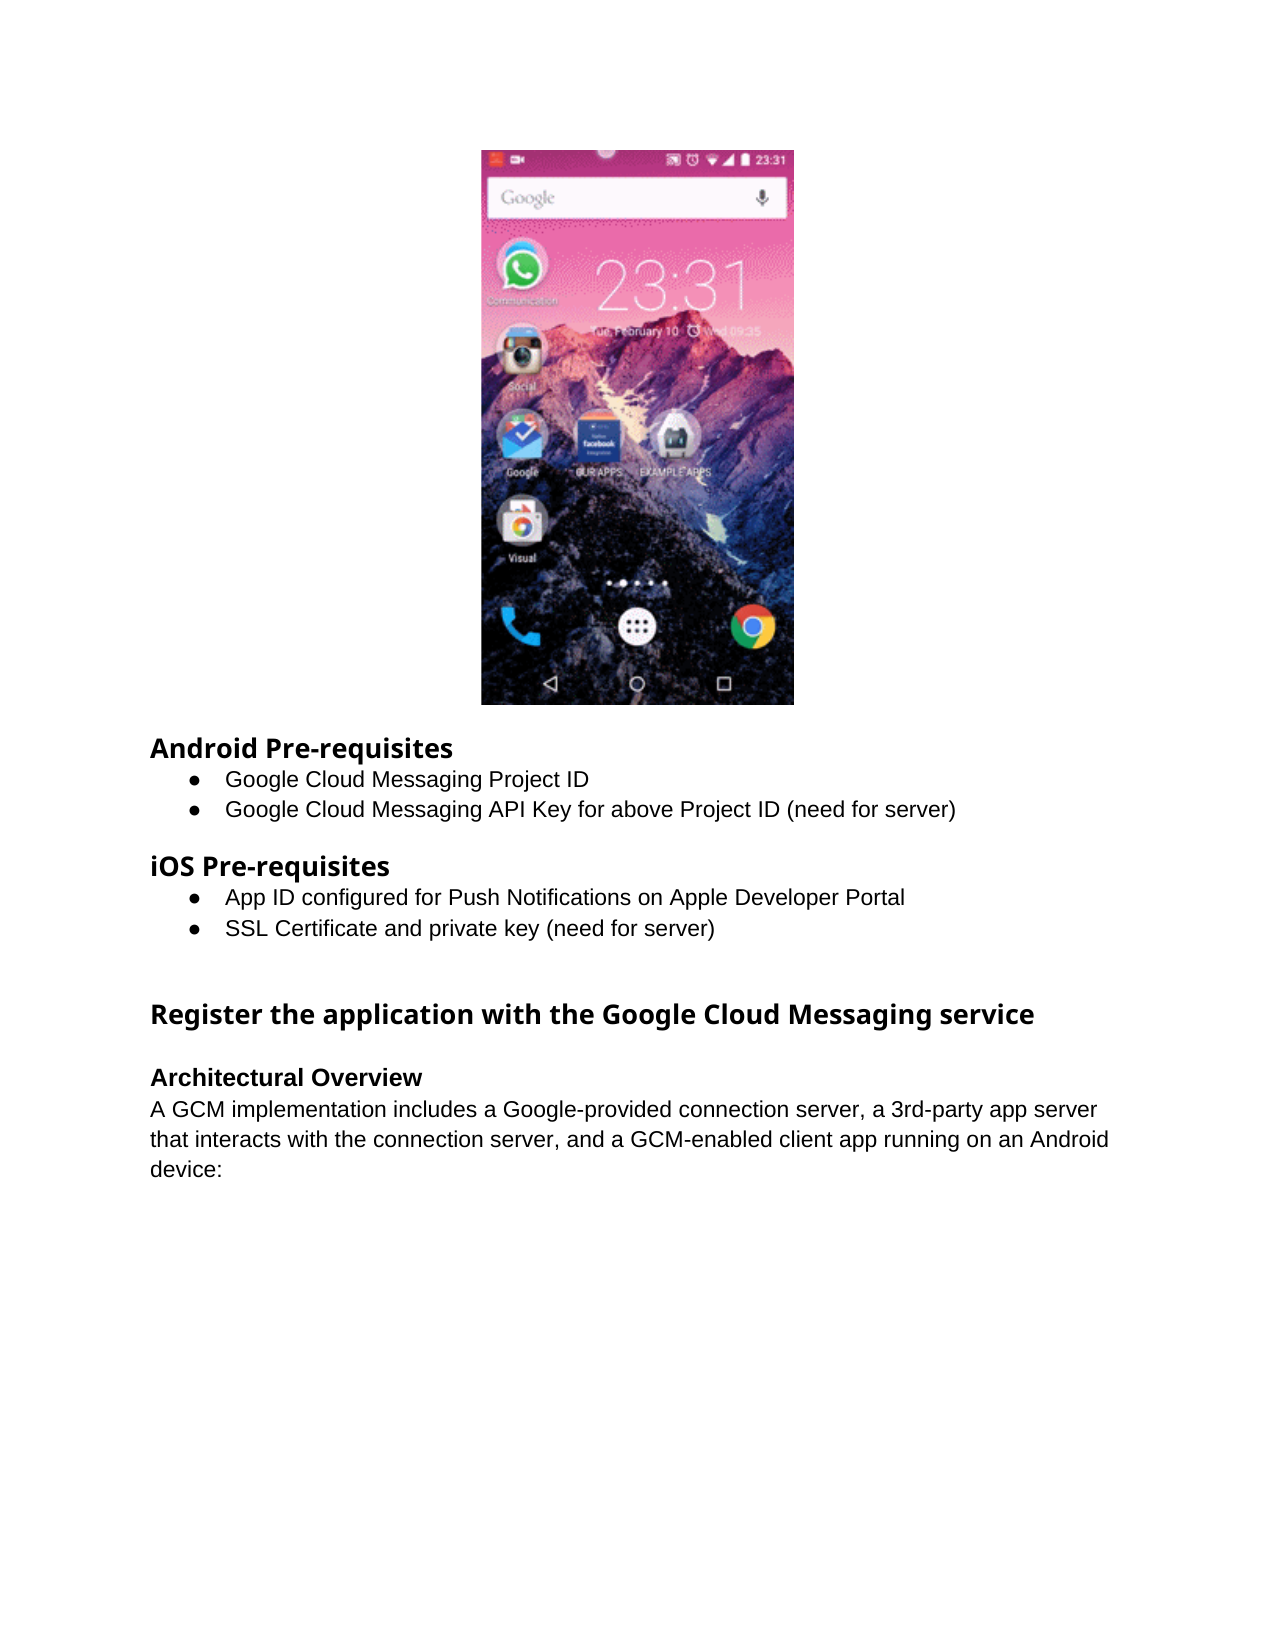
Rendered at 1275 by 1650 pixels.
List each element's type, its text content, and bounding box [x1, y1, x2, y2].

list Google Cloud Messaging API Key for above Project ID (need for server) [187, 796, 1125, 823]
text Architectural Overview [150, 1063, 1125, 1092]
subtitle Android Pre-requisites [150, 729, 1125, 766]
text A GCM implementation includes a Google-provided connection server, a 3rd-party app server that interacts with the connection server, and a GCM-enabled client app running on an Android device: [150, 1096, 1125, 1183]
list App ID configured for Push Notifications on Apple Developer Portal [187, 884, 1125, 911]
list SSL Certificate and private key (need for server) [187, 914, 1125, 941]
subtitle iOS Pre-requisites [150, 847, 1125, 884]
picture [481, 150, 794, 705]
list Google Cloud Messaging Project ID [187, 766, 1125, 793]
subtitle Register the application with the Google Cloud Messaging service [150, 996, 1125, 1033]
